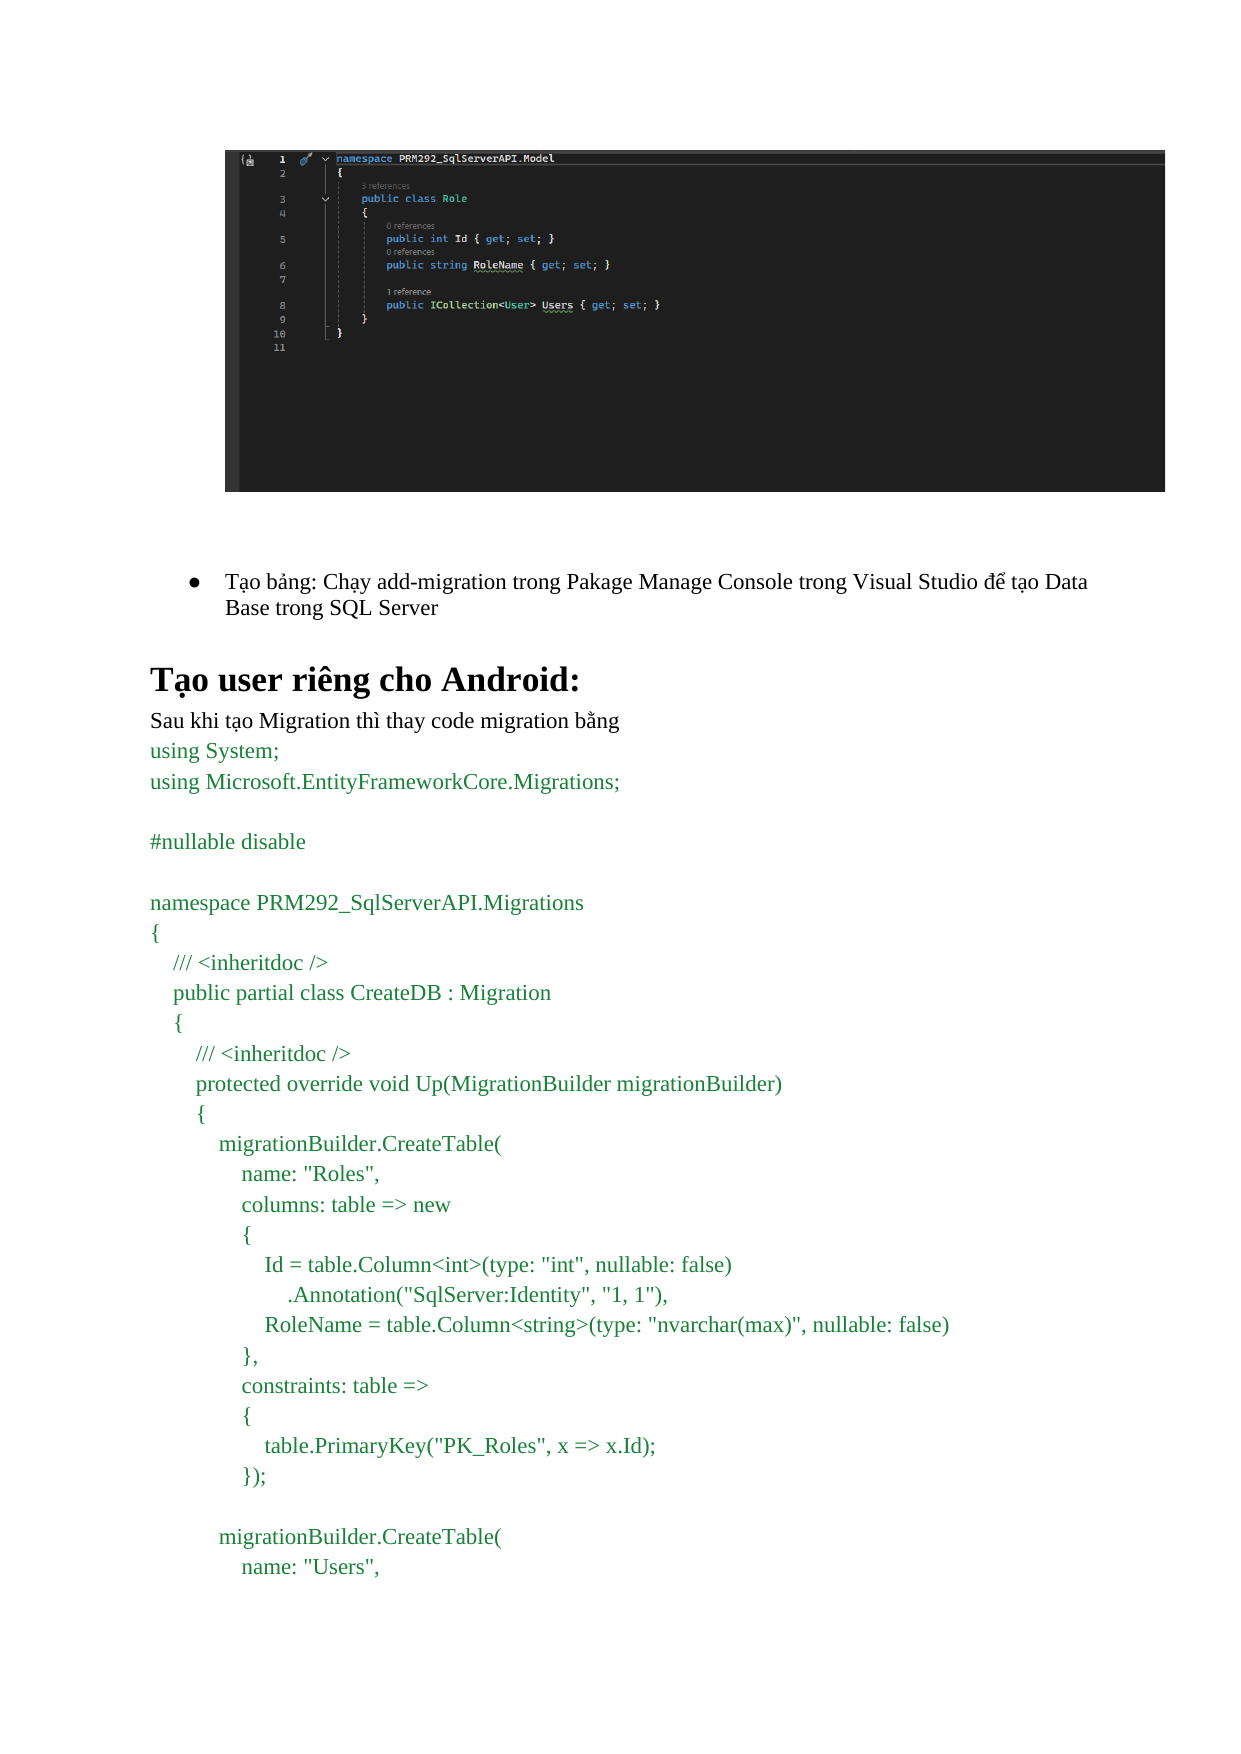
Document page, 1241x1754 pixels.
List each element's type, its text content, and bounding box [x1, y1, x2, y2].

text name: "Roles", [150, 1161, 1090, 1187]
list Tạo bảng: Chạy add-migration trong Pakage Manage Console trong Visual Studio để tạo Data Base trong SQL Server [187, 568, 1090, 621]
text #nullable disable [150, 828, 1090, 854]
text .Annotation("SqlServer:Identity", "1, 1"), [150, 1281, 1090, 1308]
text { [150, 1221, 1090, 1247]
text namespace PRM292_SqlServerAPI.Migrations [150, 889, 1090, 915]
text using Microsoft.EntityFrameworkCore.Migrations; [150, 768, 1090, 794]
text /// <inheritdoc /> [150, 949, 1090, 975]
text using System; [150, 738, 1090, 764]
text migrationBuilder.CreateTable( [150, 1523, 1090, 1549]
text migrationBuilder.CreateTable( [150, 1130, 1090, 1157]
text RoleName = table.Column<string>(type: "nvarchar(max)", nullable: false) [150, 1312, 1090, 1338]
text columns: table => new [150, 1191, 1090, 1217]
text Sau khi tạo Migration thì thay code migration bằng [150, 707, 1090, 734]
text { [150, 1402, 1090, 1428]
text }, [150, 1342, 1090, 1368]
text constraints: table => [150, 1372, 1090, 1398]
text /// <inheritdoc /> [150, 1040, 1090, 1066]
text { [150, 1009, 1090, 1036]
text }); [150, 1463, 1090, 1489]
text { [150, 1100, 1090, 1126]
text name: "Users", [150, 1553, 1090, 1579]
picture [225, 150, 1166, 492]
subtitle Tạo user riêng cho Android: [150, 658, 1090, 699]
text table.PrimaryKey("PK_Roles", x => x.Id); [150, 1432, 1090, 1459]
text Id = table.Column<int>(type: "int", nullable: false) [150, 1251, 1090, 1277]
text public partial class CreateDB : Migration [150, 979, 1090, 1006]
text protected override void Up(MigrationBuilder migrationBuilder) [150, 1070, 1090, 1096]
text { [150, 919, 1090, 945]
